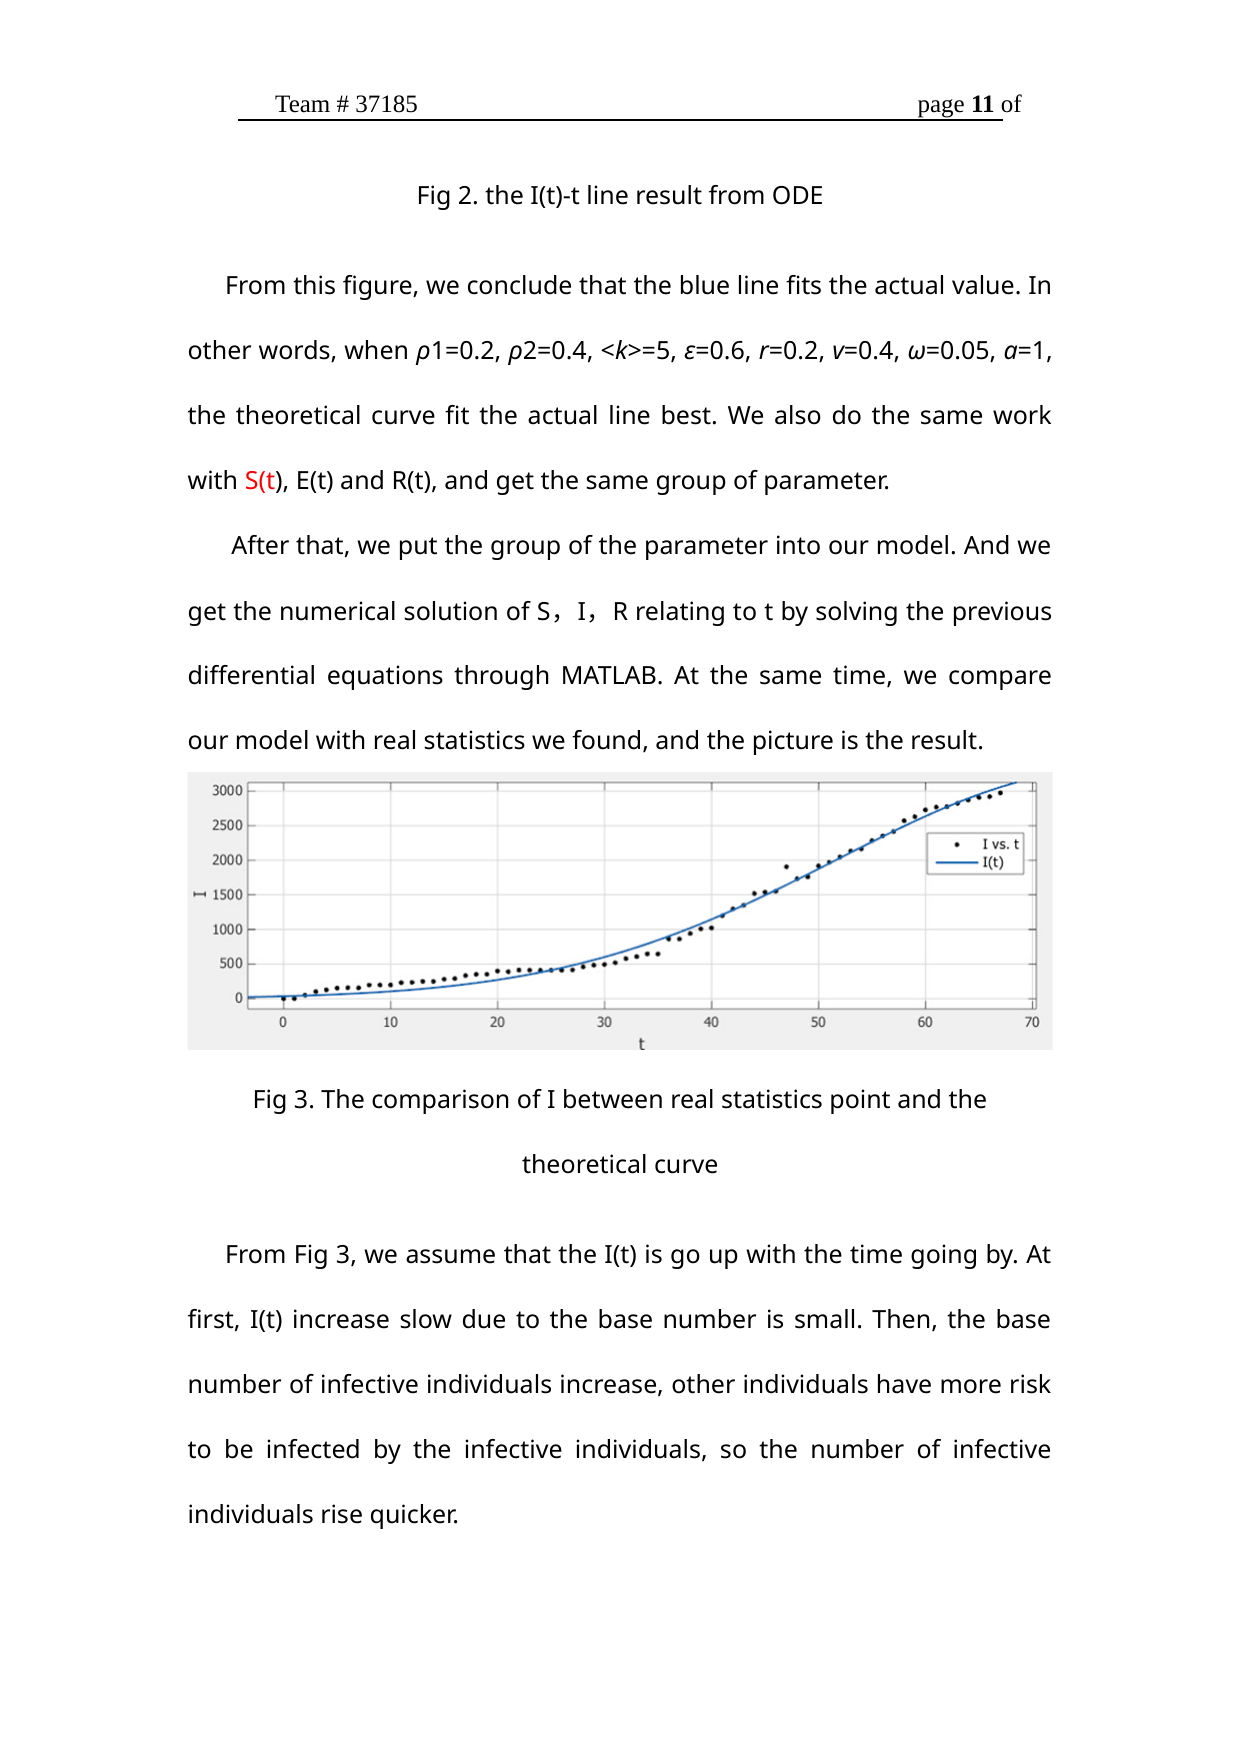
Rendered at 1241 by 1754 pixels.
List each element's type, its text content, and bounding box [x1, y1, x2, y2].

title Fig 3. The comparison of I between real statistics point and the theoretical curve [187, 1067, 1053, 1197]
text From this figure, we conclude that the blue line fits the actual value. In other words, when ρ1=0.2, ρ2=0.4, <k>=5, ε=0.6, r=0.2, v=0.4, ω=0.05, a=1, the theoretical curve fit the actual line best. We also do the same work with S(t), E(t) and R(t), and get the same group of parameter. [187, 252, 1053, 512]
text After that, we put the group of the parameter into our model. And we get the numerical solution of S，I，R relating to t by solving the previous differential equations through MATLAB. At the same time, we compare our model with real statistics we found, and the picture is the result. [187, 512, 1053, 772]
text From Fig 3, we assume that the I(t) is go up with the time going by. At first, I(t) increase slow due to the base number is small. Then, the base number of infective individuals increase, other individuals have more risk to be infected by the infective individuals, so the number of infective individuals rise quicker. [187, 1222, 1053, 1547]
picture [187, 772, 1053, 1050]
title Fig 2. the I(t)-t line result from ODE [187, 162, 1053, 227]
